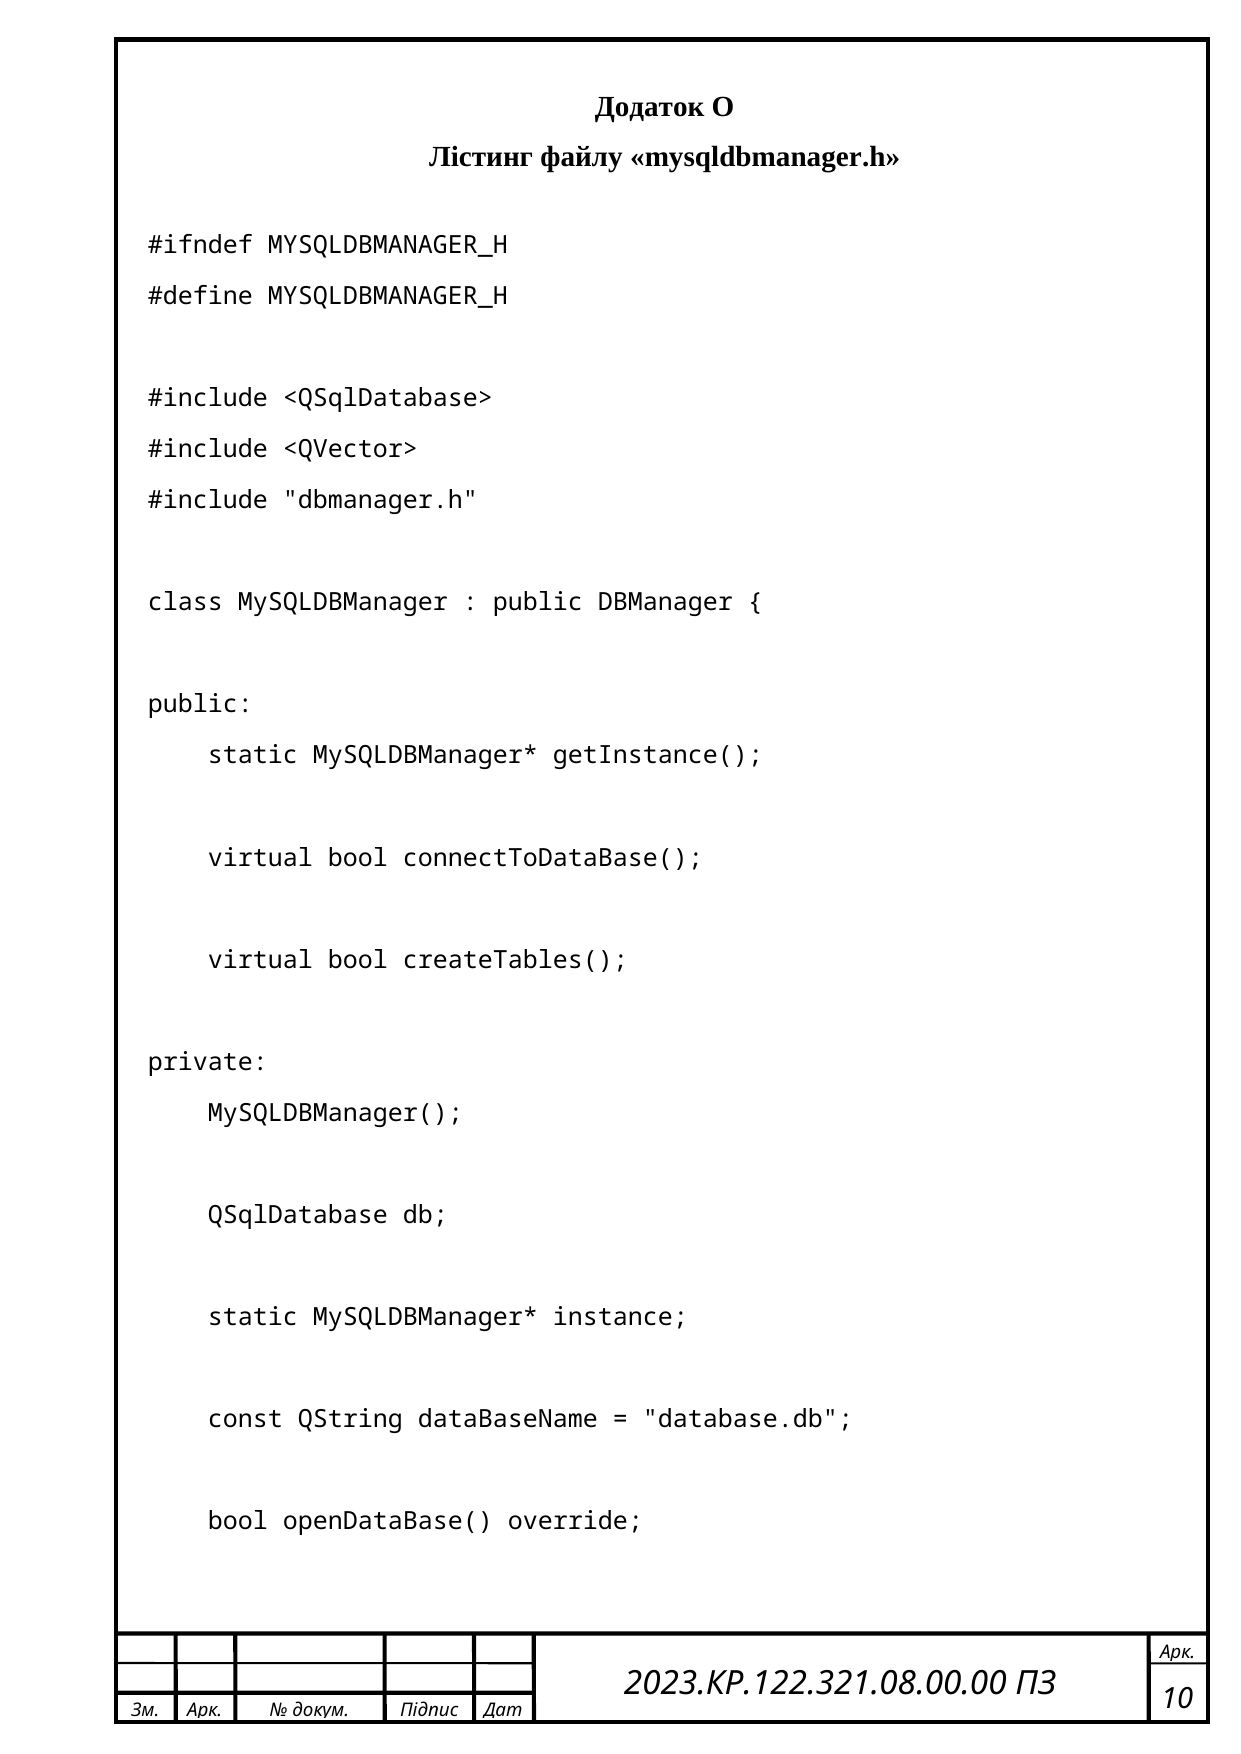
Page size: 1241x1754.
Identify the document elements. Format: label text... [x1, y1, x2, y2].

text const QString dataBaseName = "database.db"; [148, 1401, 1181, 1435]
text #include "dbmanager.h" [148, 482, 1181, 516]
text Додаток О Лістинг файлу «mysqldbmanager.h» [148, 89, 1181, 172]
text static MySQLDBManager* getInstance(); [148, 737, 1181, 771]
text #define MYSQLDBMANAGER_H [148, 278, 1181, 312]
text bool openDataBase() override; [148, 1503, 1181, 1537]
text MySQLDBManager(); [148, 1094, 1181, 1128]
text virtual bool connectToDataBase(); [148, 839, 1181, 873]
text #include <QSqlDatabase> [148, 380, 1181, 414]
text static MySQLDBManager* instance; [148, 1299, 1181, 1333]
text private: [148, 1043, 1181, 1077]
text class MySQLDBManager : public DBManager { [148, 584, 1181, 618]
text #include <QVector> [148, 431, 1181, 465]
text public: [148, 686, 1181, 720]
text QSqlDatabase db; [148, 1197, 1181, 1231]
text #ifndef MYSQLDBMANAGER_H [148, 227, 1181, 261]
text virtual bool createTables(); [148, 941, 1181, 975]
